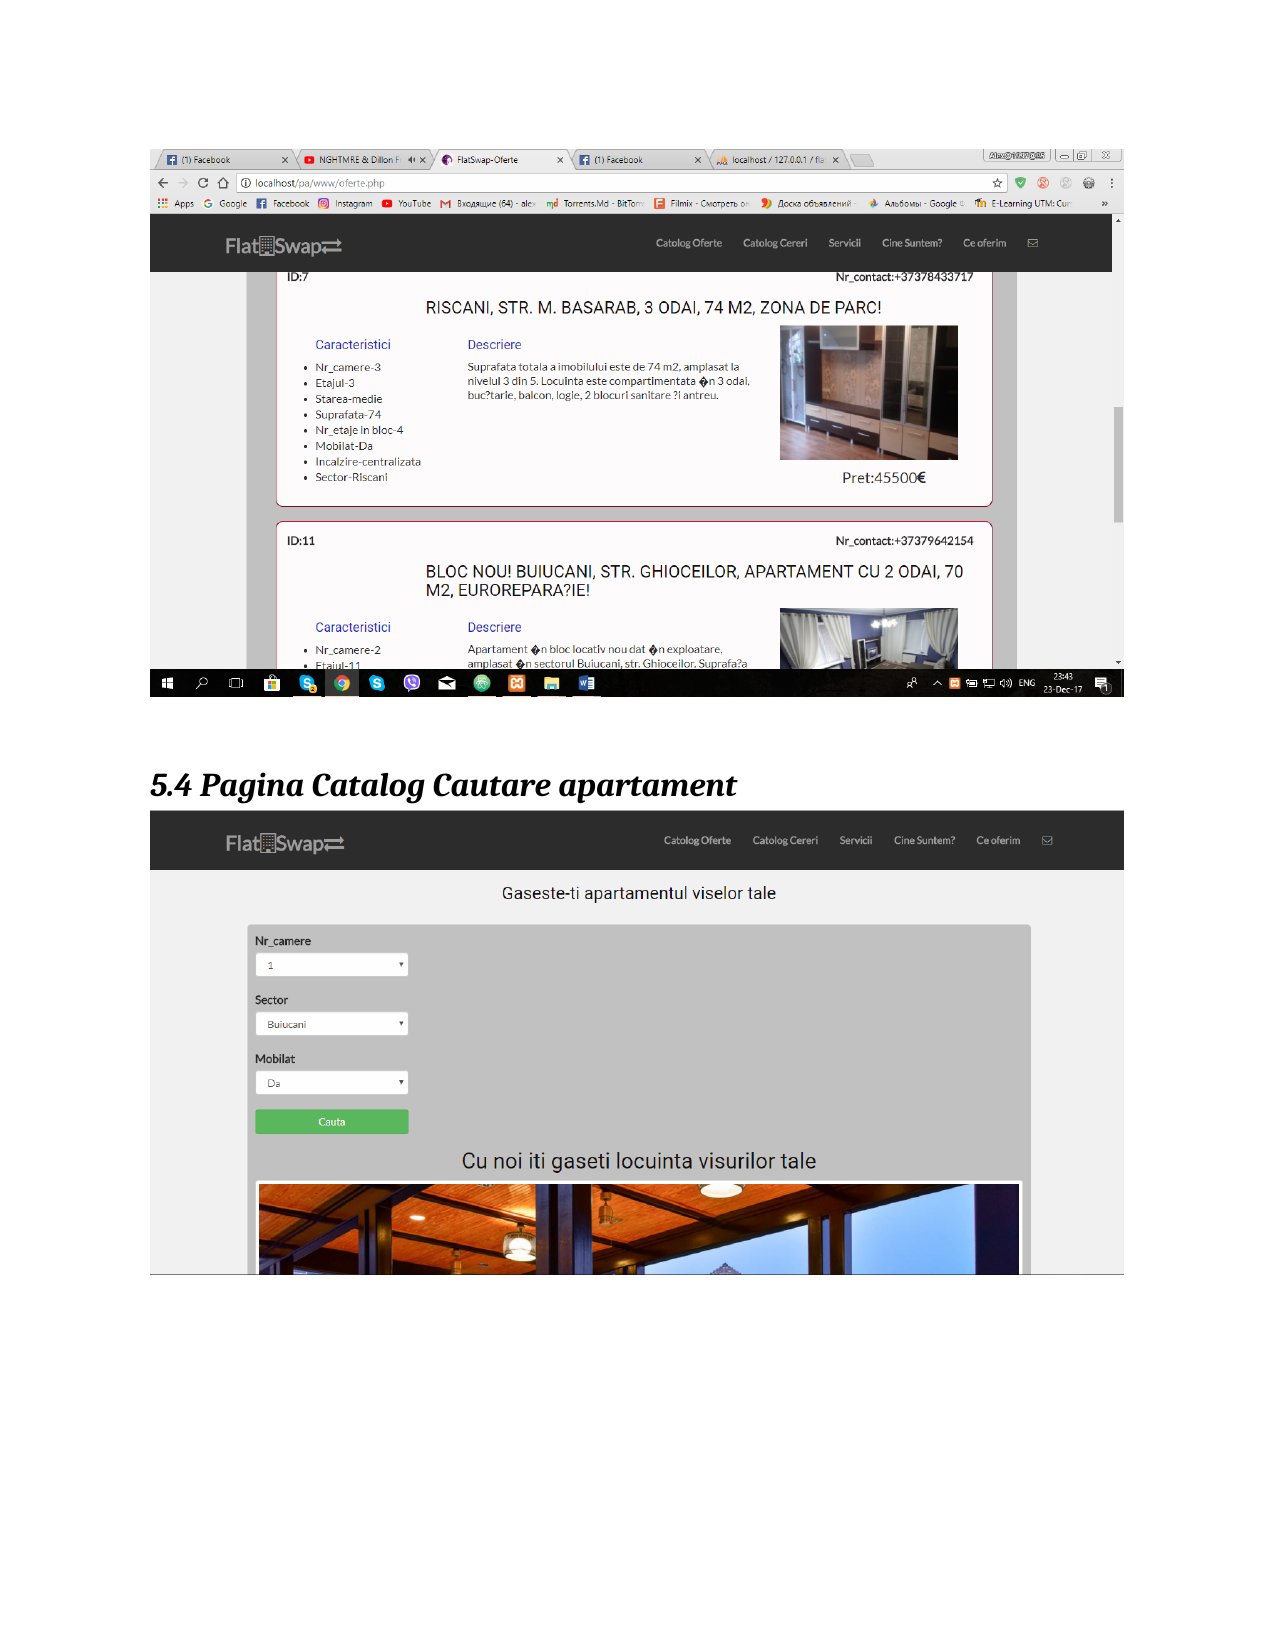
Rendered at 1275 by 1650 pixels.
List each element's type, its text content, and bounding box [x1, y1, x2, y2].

picture [150, 810, 1124, 1275]
picture [150, 149, 1124, 697]
subtitle 5.4 Pagina Catalog Cautare apartament [150, 767, 1125, 805]
